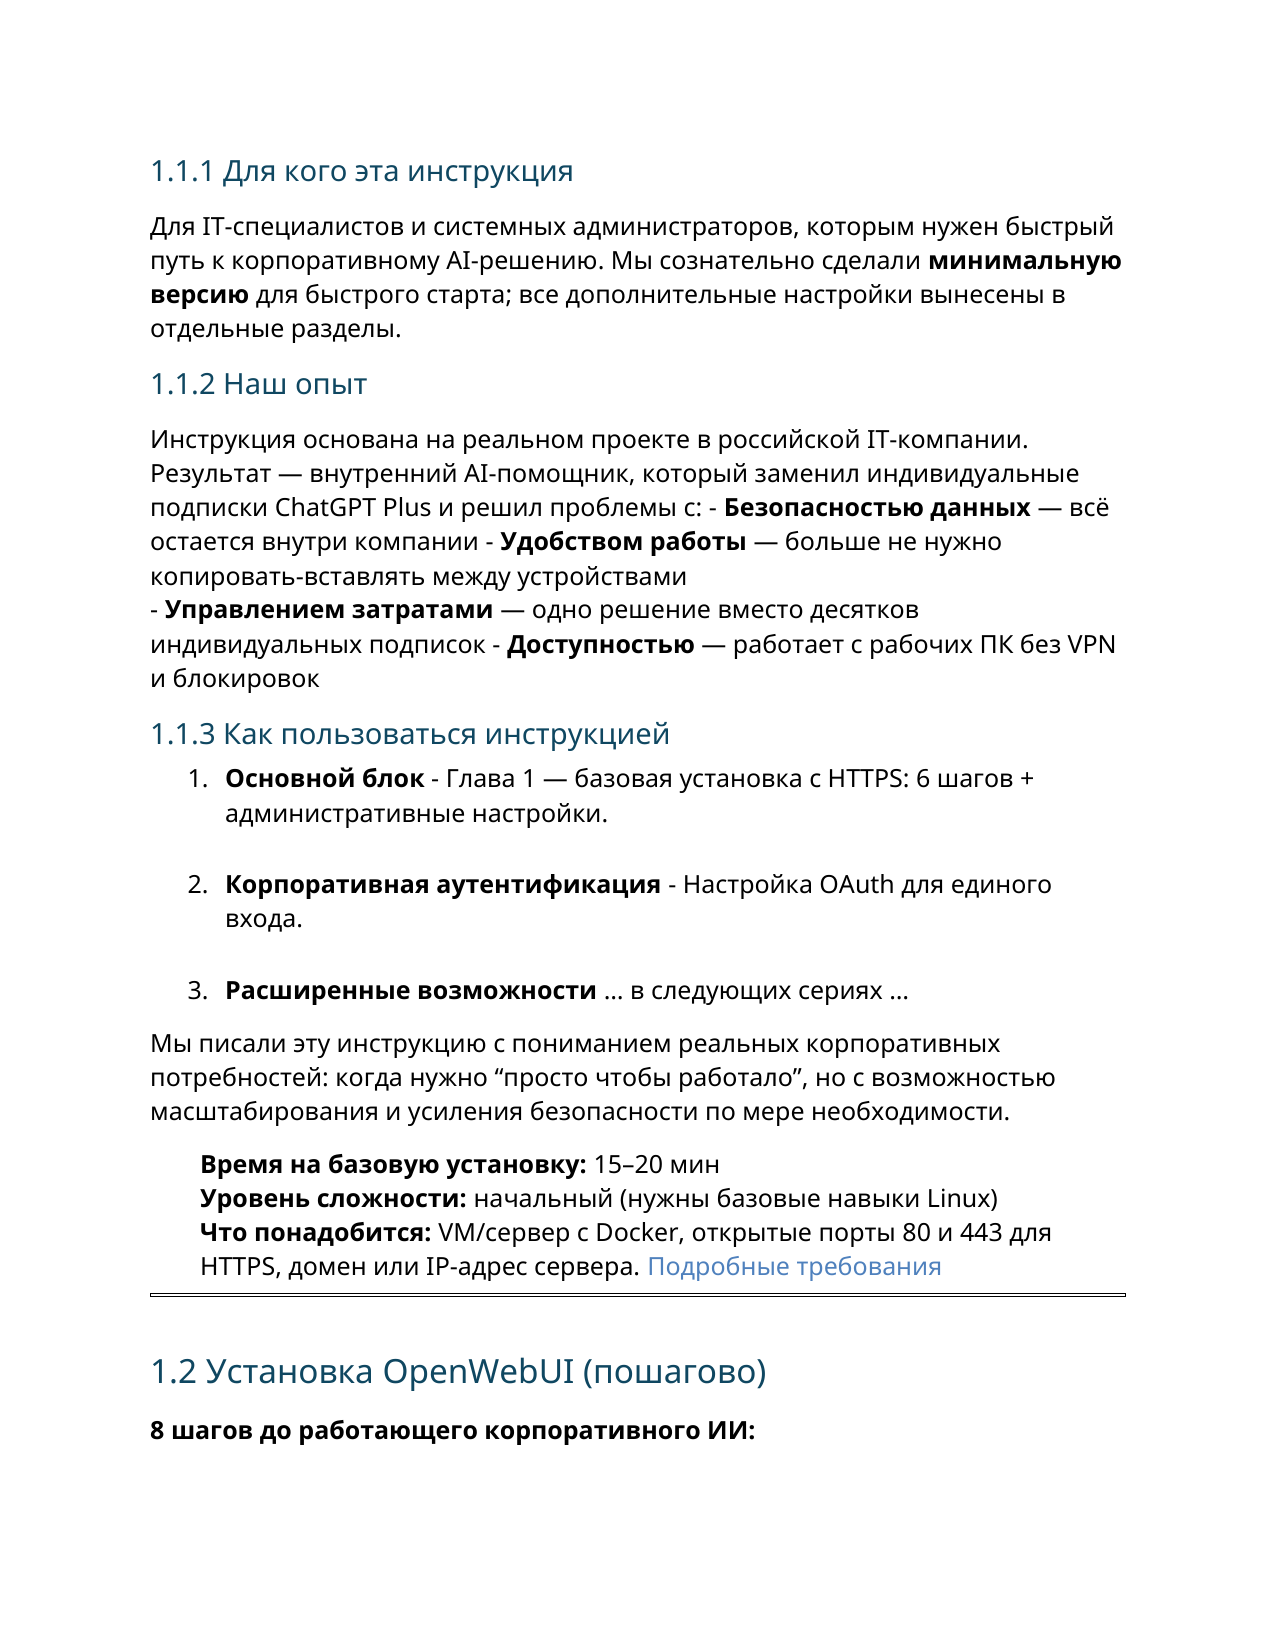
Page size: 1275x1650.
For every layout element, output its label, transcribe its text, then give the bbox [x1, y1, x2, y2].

subtitle 1.1.2 Наш опыт [150, 363, 1125, 403]
subtitle 1.1.3 Как пользоваться инструкцией [150, 713, 1125, 753]
list Корпоративная аутентификация - Настройка OAuth для единого входа. [187, 867, 1125, 969]
text 8 шагов до работающего корпоративного ИИ: [150, 1412, 1125, 1447]
subtitle 1.2 Установка OpenWebUI (пошагово) [150, 1348, 1125, 1394]
list Расширенные возможности … в следующих сериях … [187, 973, 1125, 1007]
text Мы писали эту инструкцию с пониманием реальных корпоративных потребностей: когда нужно “просто чтобы работало”, но с возможностью масштабирования и усиления безопасности по мере необходимости. [150, 1026, 1125, 1128]
list Основной блок - Глава 1 — базовая установка с HTTPS: 6 шагов + административные настройки. [187, 761, 1125, 863]
text Для IT-специалистов и системных администраторов, которым нужен быстрый путь к корпоративному AI-решению. Мы сознательно сделали минимальную версию для быстрого старта; все дополнительные настройки вынесены в отдельные разделы. [150, 208, 1125, 345]
text Время на базовую установку: 15–20 мин Уровень сложности: начальный (нужны базовые навыки Linux) Что понадобится: VM/сервер с Docker, открытые порты 80 и 443 для HTTPS, домен или IP-адрес сервера. Подробные требования [200, 1147, 1075, 1283]
subtitle 1.1.1 Для кого эта инструкция [150, 150, 1125, 190]
text Инструкция основана на реальном проекте в российской IT-компании. Результат — внутренний AI-помощник, который заменил индивидуальные подписки ChatGPT Plus и решил проблемы с: - Безопасностью данных — всё остается внутри компании - Удобством работы — больше не нужно копировать-вставлять между устройствами - Управлением затратами — одно решение вместо десятков индивидуальных подписок - Доступностью — работает с рабочих ПК без VPN и блокировок [150, 422, 1125, 694]
